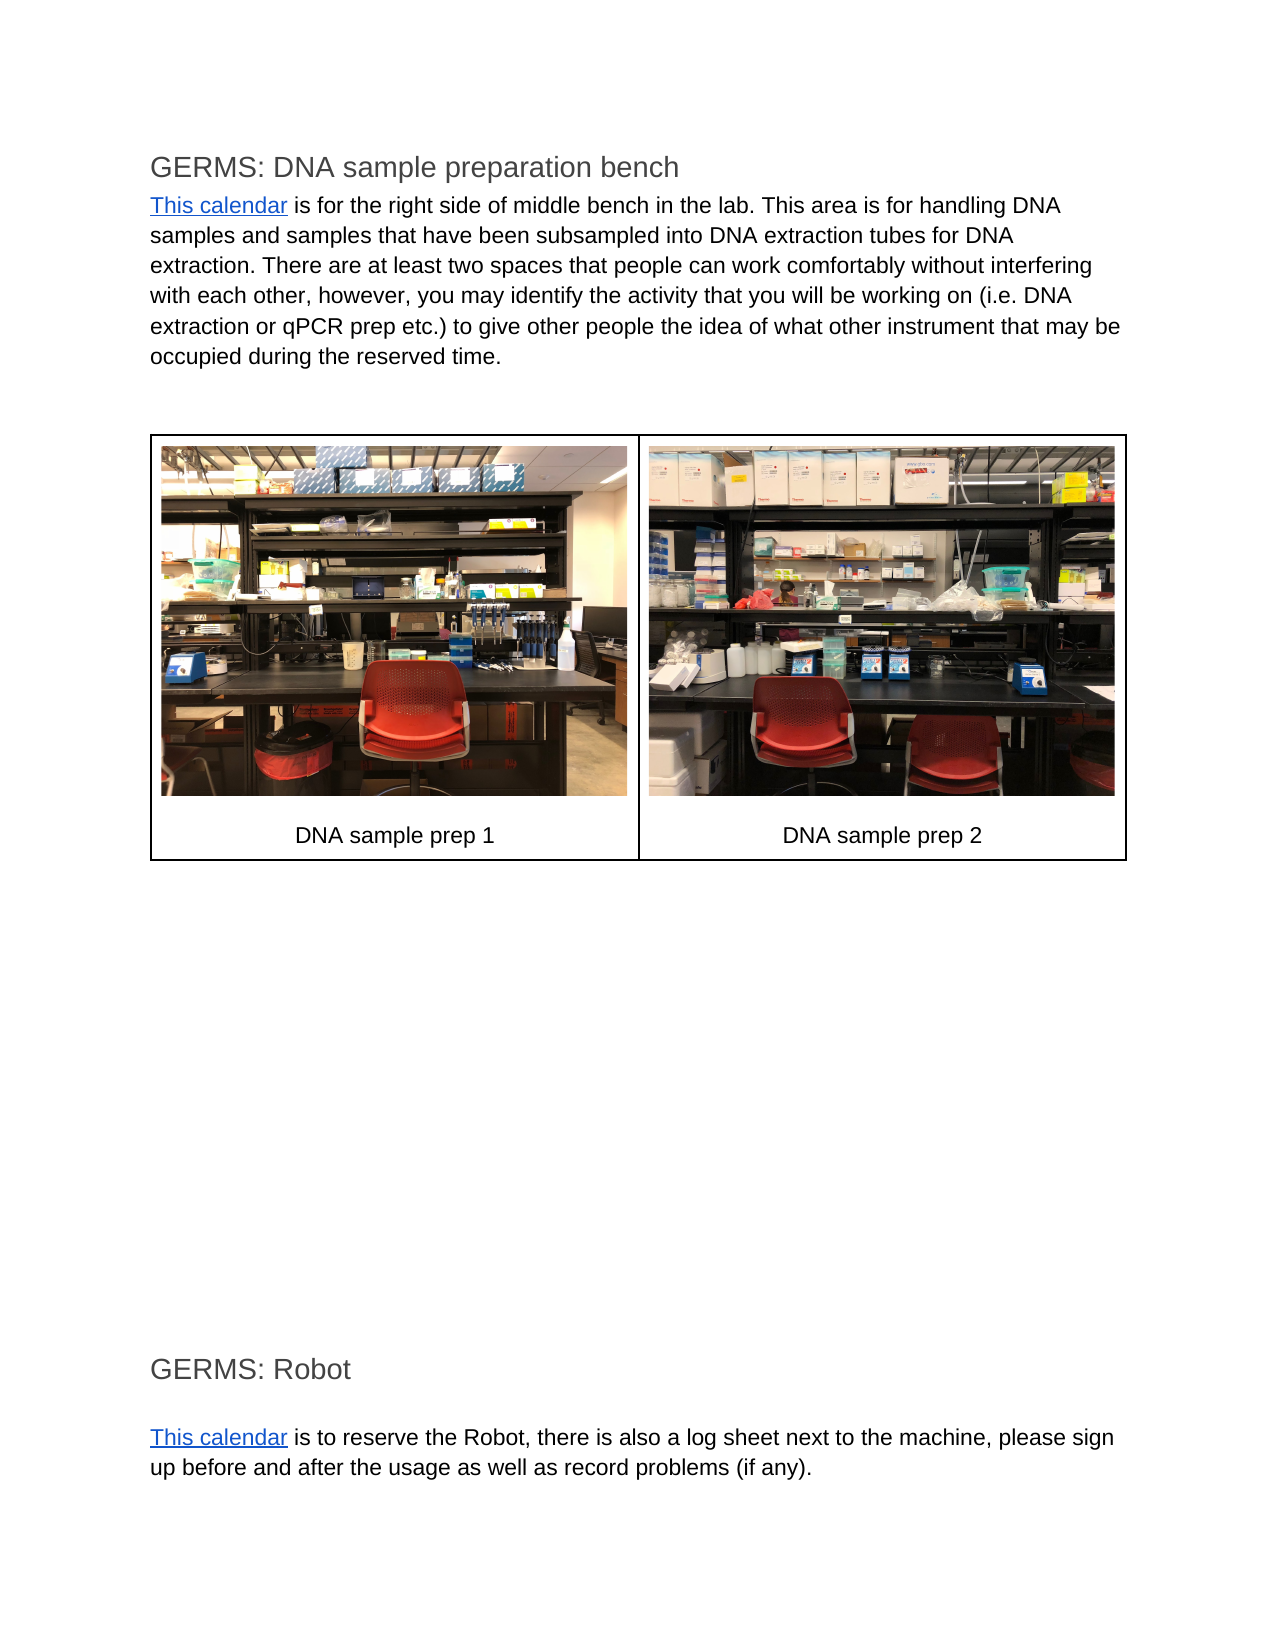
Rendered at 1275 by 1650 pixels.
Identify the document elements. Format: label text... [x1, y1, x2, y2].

text This calendar is to reserve the Robot, there is also a log sheet next to the machine, please sign up before and after the usage as well as record problems (if any). [150, 1424, 1125, 1480]
subtitle GERMS: DNA sample preparation bench [150, 150, 1125, 183]
picture [648, 446, 1115, 796]
picture [161, 446, 628, 796]
text This calendar is for the right side of middle bench in the lab. This area is for handling DNA samples and samples that have been subsampled into DNA extraction tubes for DNA extraction. There are at least two spaces that people can work comfortably without interfering with each other, however, you may identify the activity that you will be working on (i.e. DNA extraction or qPCR prep etc.) to give other people the idea of what other instrument that may be occupied during the reserved time. [150, 192, 1125, 369]
table_header DNA sample prep 1 [152, 436, 638, 859]
subtitle GERMS: Robot [150, 1352, 1125, 1385]
table_header DNA sample prep 2 [640, 436, 1125, 859]
